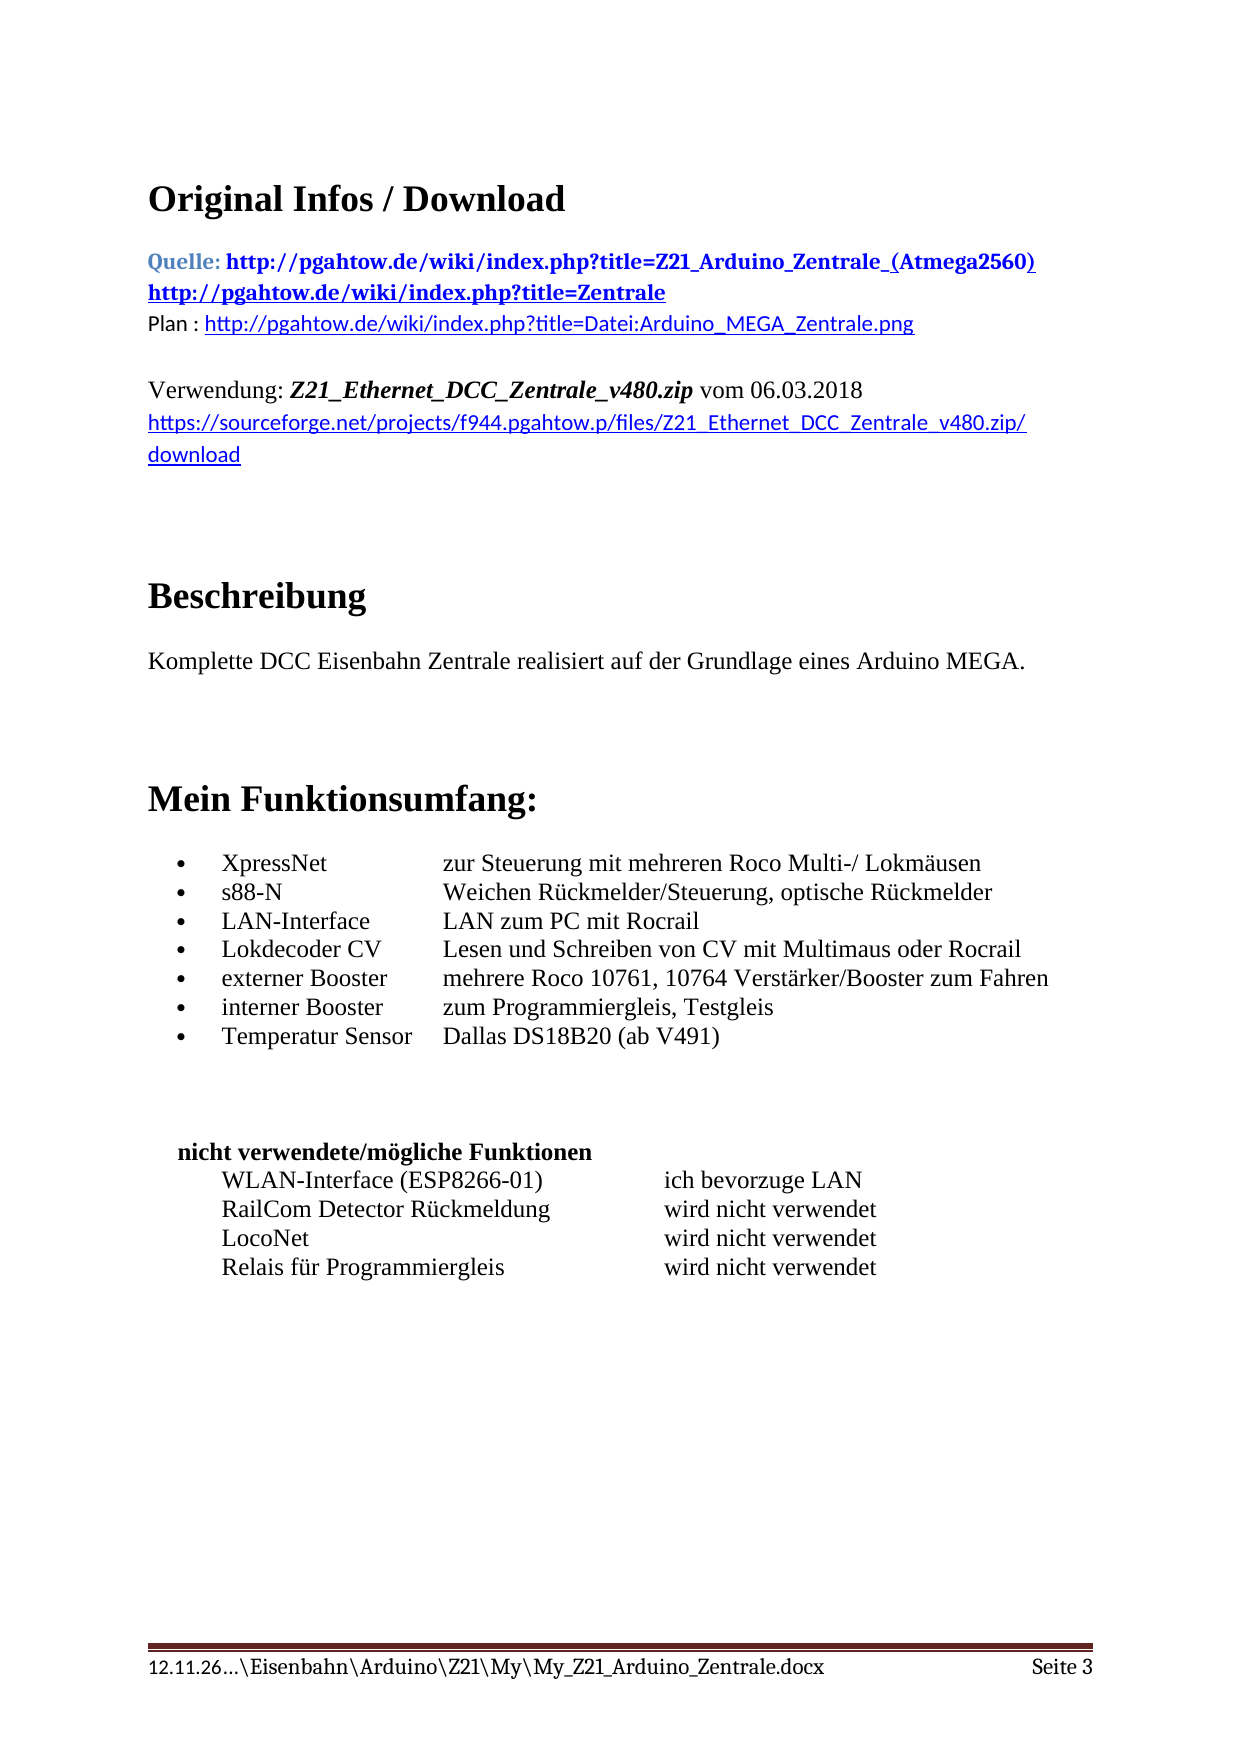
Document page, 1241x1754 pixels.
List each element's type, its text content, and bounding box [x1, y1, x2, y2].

subtitle Quelle: http://pgahtow.de/wiki/index.php?title=Z21_Arduino_Zentrale_(Atmega2560) http://pgahtow.de/wiki/index.php?title=Zentrale [148, 249, 1093, 306]
list XpressNet zur Steuerung mit mehreren Roco Multi-/ Lokmäusen [177, 848, 1093, 877]
text Komplette DCC Eisenbahn Zentrale realisiert auf der Grundlage eines Arduino MEGA. [148, 646, 1093, 674]
text Plan : http://pgahtow.de/wiki/index.php?title=Datei:Arduino_MEGA_Zentrale.png Verwendung: Z21_Ethernet_DCC_Zentrale_v480.zip vom 06.03.2018 https://sourceforge.net/projects/f944.pgahtow.p/files/Z21_Ethernet_DCC_Zentrale_v480.zip/download [148, 309, 1093, 468]
list interner Booster zum Programmiergleis, Testgleis [177, 992, 1093, 1021]
subtitle Mein Funktionsumfang: [148, 776, 1093, 819]
text nicht verwendete/mögliche Funktionen WLAN-Interface (ESP8266-01) ich bevorzuge LAN RailCom Detector Rückmeldung wird nicht verwendet LocoNet wird nicht verwendet Relais für Programmiergleis wird nicht verwendet [177, 1137, 1093, 1308]
list s88-N Weichen Rückmelder/Steuerung, optische Rückmelder [177, 877, 1093, 906]
subtitle Original Infos / Download [148, 177, 1093, 220]
list Temperatur Sensor Dallas DS18B20 (ab V491) [177, 1021, 1093, 1049]
subtitle Beschreibung [148, 573, 1093, 617]
list externer Booster mehrere Roco 10761, 10764 Verstärker/Booster zum Fahren [177, 963, 1093, 992]
list LAN-Interface LAN zum PC mit Rocrail [177, 906, 1093, 934]
list Lokdecoder CV Lesen und Schreiben von CV mit Multimaus oder Rocrail [177, 934, 1093, 963]
